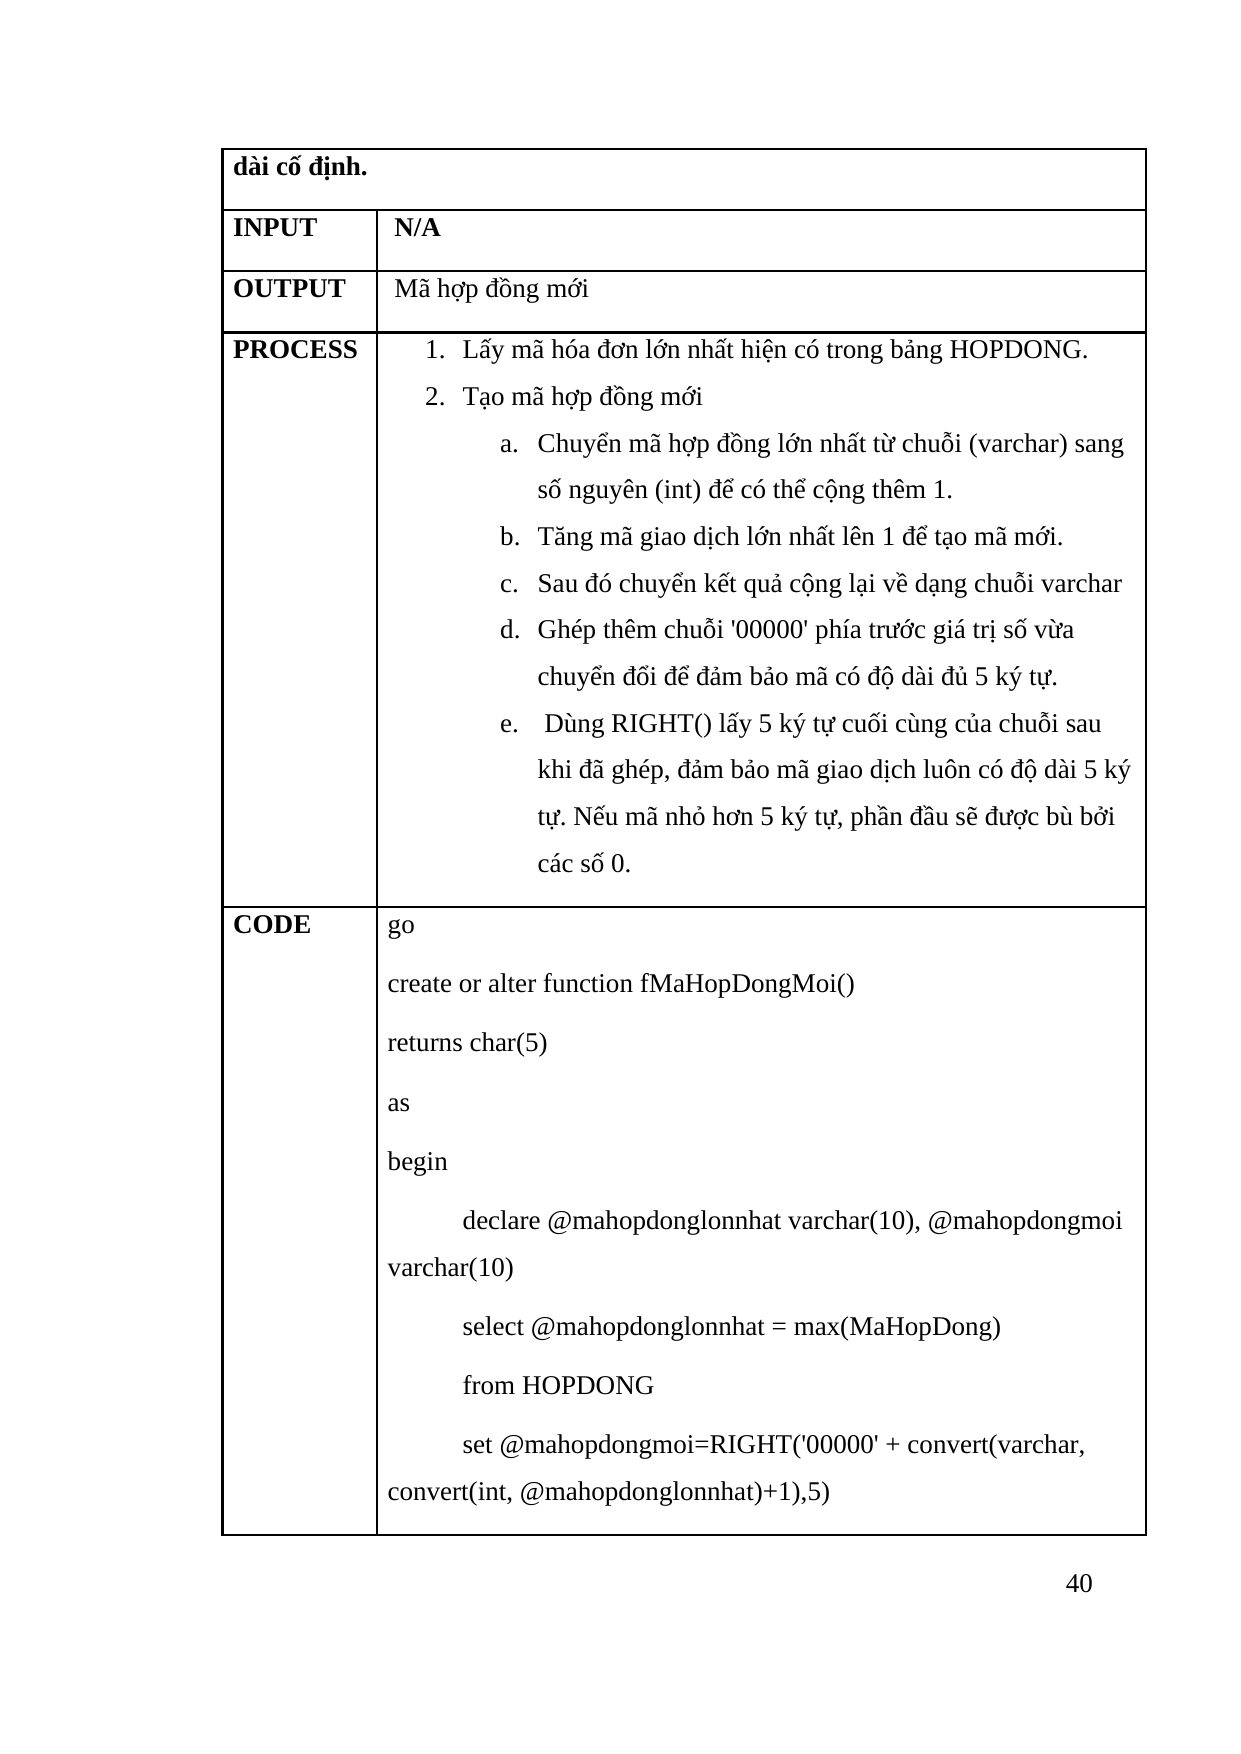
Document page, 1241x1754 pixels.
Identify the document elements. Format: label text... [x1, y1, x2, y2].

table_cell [224, 150, 1145, 209]
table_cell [378, 908, 1145, 1534]
table_cell INPUT [224, 211, 376, 270]
table_cell PROCESS [224, 334, 376, 906]
table_cell Lấy mã hóa đơn lớn nhất hiện có trong bảng HOPDONG. Tạo mã hợp đồng mới Chuyển mã hợp đồng lớn nhất từ chuỗi (varchar) sang số nguyên (int) để có thể cộng thêm 1. Tăng mã giao dịch lớn nhất lên 1 để tạo mã mới. Sau đó chuyển kết quả cộng lại về dạng chuỗi varchar Ghép thêm chuỗi '00000' phía trước giá trị số vừa chuyển đổi để đảm bảo mã có độ dài đủ 5 ký tự. Dùng RIGHT() lấy 5 ký tự cuối cùng của chuỗi sau khi đã ghép, đảm bảo mã giao dịch luôn có độ dài 5 ký tự. Nếu mã nhỏ hơn 5 ký tự, phần đầu sẽ được bù bởi các số 0. [378, 334, 1145, 906]
table_cell OUTPUT [224, 272, 376, 331]
table_cell Mã hợp đồng mới [378, 272, 1145, 331]
table_cell CODE [224, 908, 376, 1534]
table_cell N/A [378, 211, 1145, 270]
